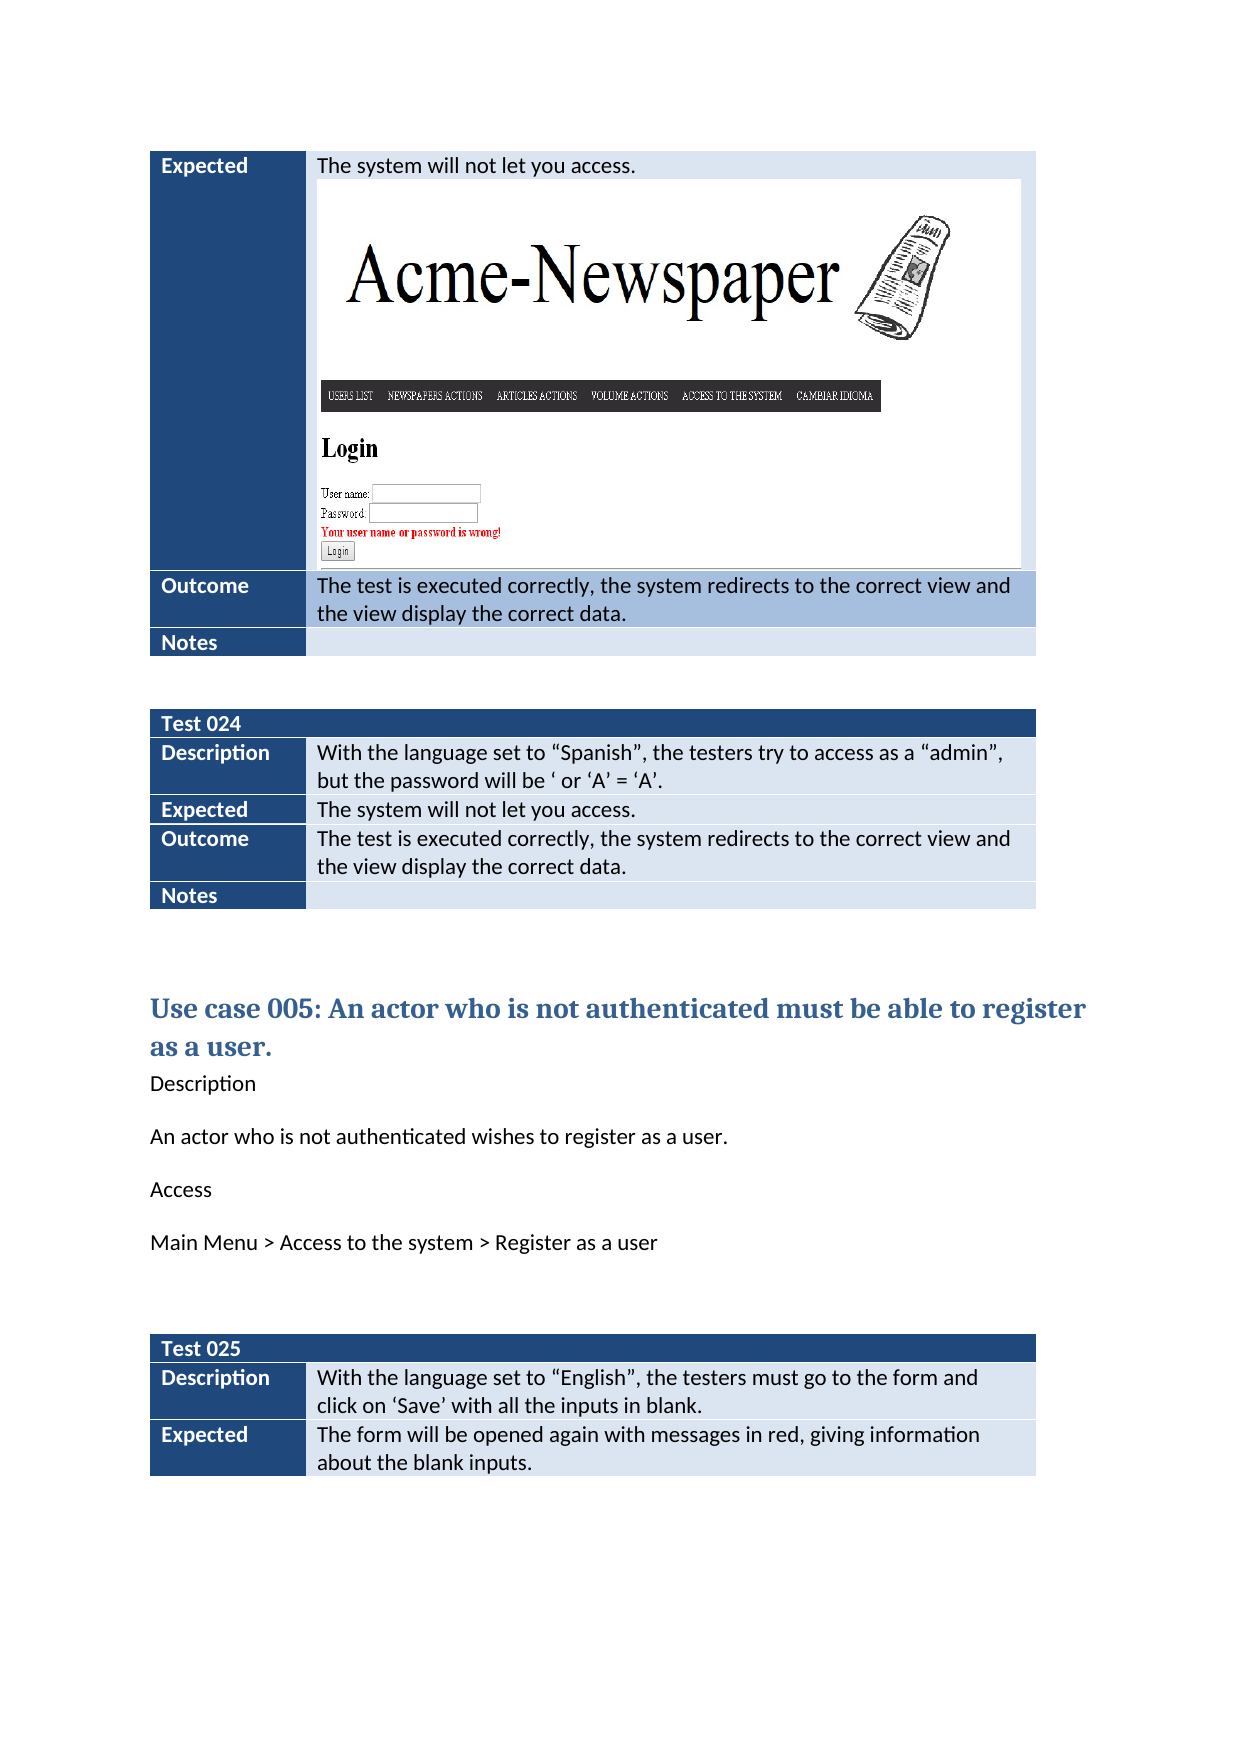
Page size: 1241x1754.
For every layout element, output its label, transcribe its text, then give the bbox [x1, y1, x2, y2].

text Access [150, 1175, 1090, 1203]
table_cell [306, 882, 1036, 909]
table_header Test 025 [150, 1334, 1036, 1362]
table_header Test 024 [150, 709, 1036, 737]
table_cell Outcome [150, 571, 306, 627]
table_cell The form will be opened again with messages in red, giving information about the blank inputs. [306, 1420, 1036, 1476]
table_cell Expected [150, 151, 306, 570]
table_cell Description [150, 738, 306, 794]
table_cell The system will not let you access. [306, 795, 1036, 823]
subtitle Use case 005: An actor who is not authenticated must be able to register as a user. [150, 992, 1090, 1064]
table_cell Expected [150, 795, 306, 823]
text Description [150, 1069, 1090, 1097]
table_cell With the language set to “English”, the testers must go to the form and click on ‘Save’ with all the inputs in blank. [306, 1363, 1036, 1419]
text Main Menu > Access to the system > Register as a user [150, 1228, 1090, 1256]
table_cell The test is executed correctly, the system redirects to the correct view and the view display the correct data. [306, 825, 1036, 881]
table_cell Outcome [150, 825, 306, 881]
table_cell Expected [150, 1420, 306, 1476]
table_cell With the language set to “Spanish”, the testers try to access as a “admin”, but the password will be ‘ or ‘A’ = ‘A’. [306, 738, 1036, 794]
picture [316, 179, 1022, 571]
table_cell Notes [150, 882, 306, 909]
table_cell The system will not let you access. [306, 151, 1036, 570]
table_cell Notes [150, 628, 306, 656]
table_cell Description [150, 1363, 306, 1419]
text An actor who is not authenticated wishes to register as a user. [150, 1122, 1090, 1150]
table_cell The test is executed correctly, the system redirects to the correct view and the view display the correct data. [306, 571, 1036, 627]
table_cell [306, 628, 1036, 656]
